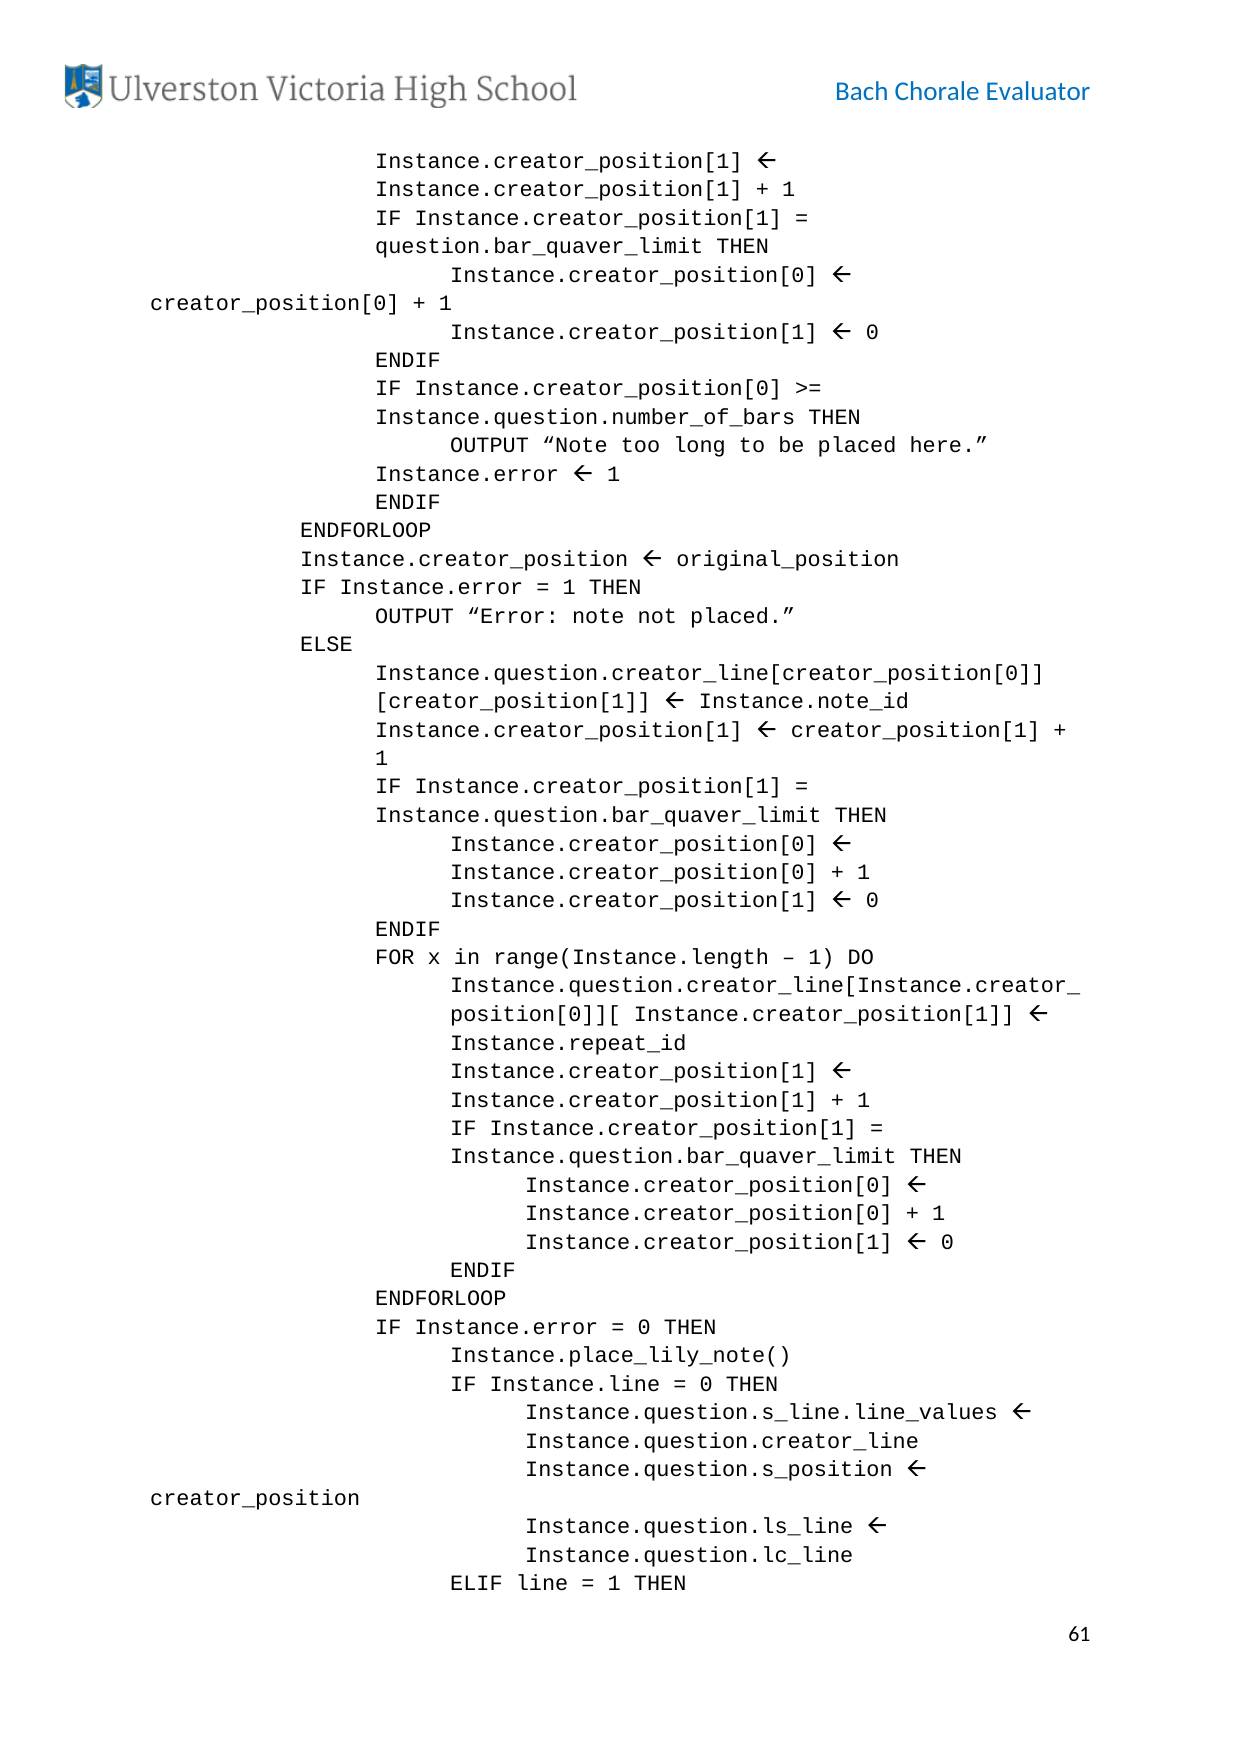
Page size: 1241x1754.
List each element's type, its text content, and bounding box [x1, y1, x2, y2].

text Instance.question.s_position creator_position [150, 1458, 1090, 1511]
text OUTPUT “Note too long to be placed here.” [150, 434, 1090, 459]
text Instance.creator_position[0] creator_position[0] + 1 [150, 264, 1090, 317]
text IF Instance.creator_position[0] >= Instance.question.number_of_bars THEN [375, 377, 1090, 431]
text ELSE [150, 633, 1090, 658]
text Instance.creator_position[0] Instance.creator_position[0] + 1 [525, 1174, 1090, 1227]
text Instance.creator_position[1] 0 [150, 1231, 1090, 1255]
text Instance.creator_position[0] Instance.creator_position[0] + 1 [450, 832, 1090, 886]
text Instance.creator_position[1] Instance.creator_position[1] + 1 [375, 150, 1090, 203]
text Instance.question.creator_line[creator_position[0]][creator_position[1]] Instance.note_id [375, 662, 1090, 715]
text FOR x in range(Instance.length – 1) DO [150, 946, 1090, 971]
text Instance.question.ls_line Instance.question.lc_line [525, 1515, 1090, 1568]
text ENDIF [150, 349, 1090, 374]
text IF Instance.error = 1 THEN [150, 577, 1090, 601]
text IF Instance.creator_position[1] = question.bar_quaver_limit THEN [375, 207, 1090, 260]
text Instance.error 1 [150, 463, 1090, 488]
text ELIF line = 1 THEN [150, 1572, 1090, 1597]
text IF Instance.creator_position[1] = Instance.question.bar_quaver_limit THEN [450, 1117, 1090, 1170]
text Instance.creator_position original_position [150, 548, 1090, 573]
text ENDIF [150, 1259, 1090, 1284]
text ENDIF [300, 491, 1090, 516]
text IF Instance.error = 0 THEN [150, 1316, 1090, 1341]
text Instance.creator_position[1] creator_position[1] + 1 [375, 719, 1090, 772]
text Instance.creator_position[1] 0 [150, 321, 1090, 345]
text IF Instance.line = 0 THEN [150, 1373, 1090, 1398]
text Instance.place_lily_note() [150, 1344, 1090, 1369]
text OUTPUT “Error: note not placed.” [150, 605, 1090, 630]
text Instance.creator_position[1] Instance.creator_position[1] + 1 [450, 1060, 1090, 1113]
text Instance.question.s_line.line_values Instance.question.creator_line [525, 1401, 1090, 1454]
picture [64, 64, 579, 107]
text Instance.creator_position[1] 0 [150, 889, 1090, 914]
text IF Instance.creator_position[1] = Instance.question.bar_quaver_limit THEN [375, 776, 1090, 829]
text ENDFORLOOP [150, 520, 1090, 544]
text ENDFORLOOP [150, 1287, 1090, 1312]
text Instance.question.creator_line[Instance.creator_position[0]][ Instance.creator_position[1]] Instance.repeat_id [450, 975, 1090, 1056]
text ENDIF [150, 918, 1090, 943]
